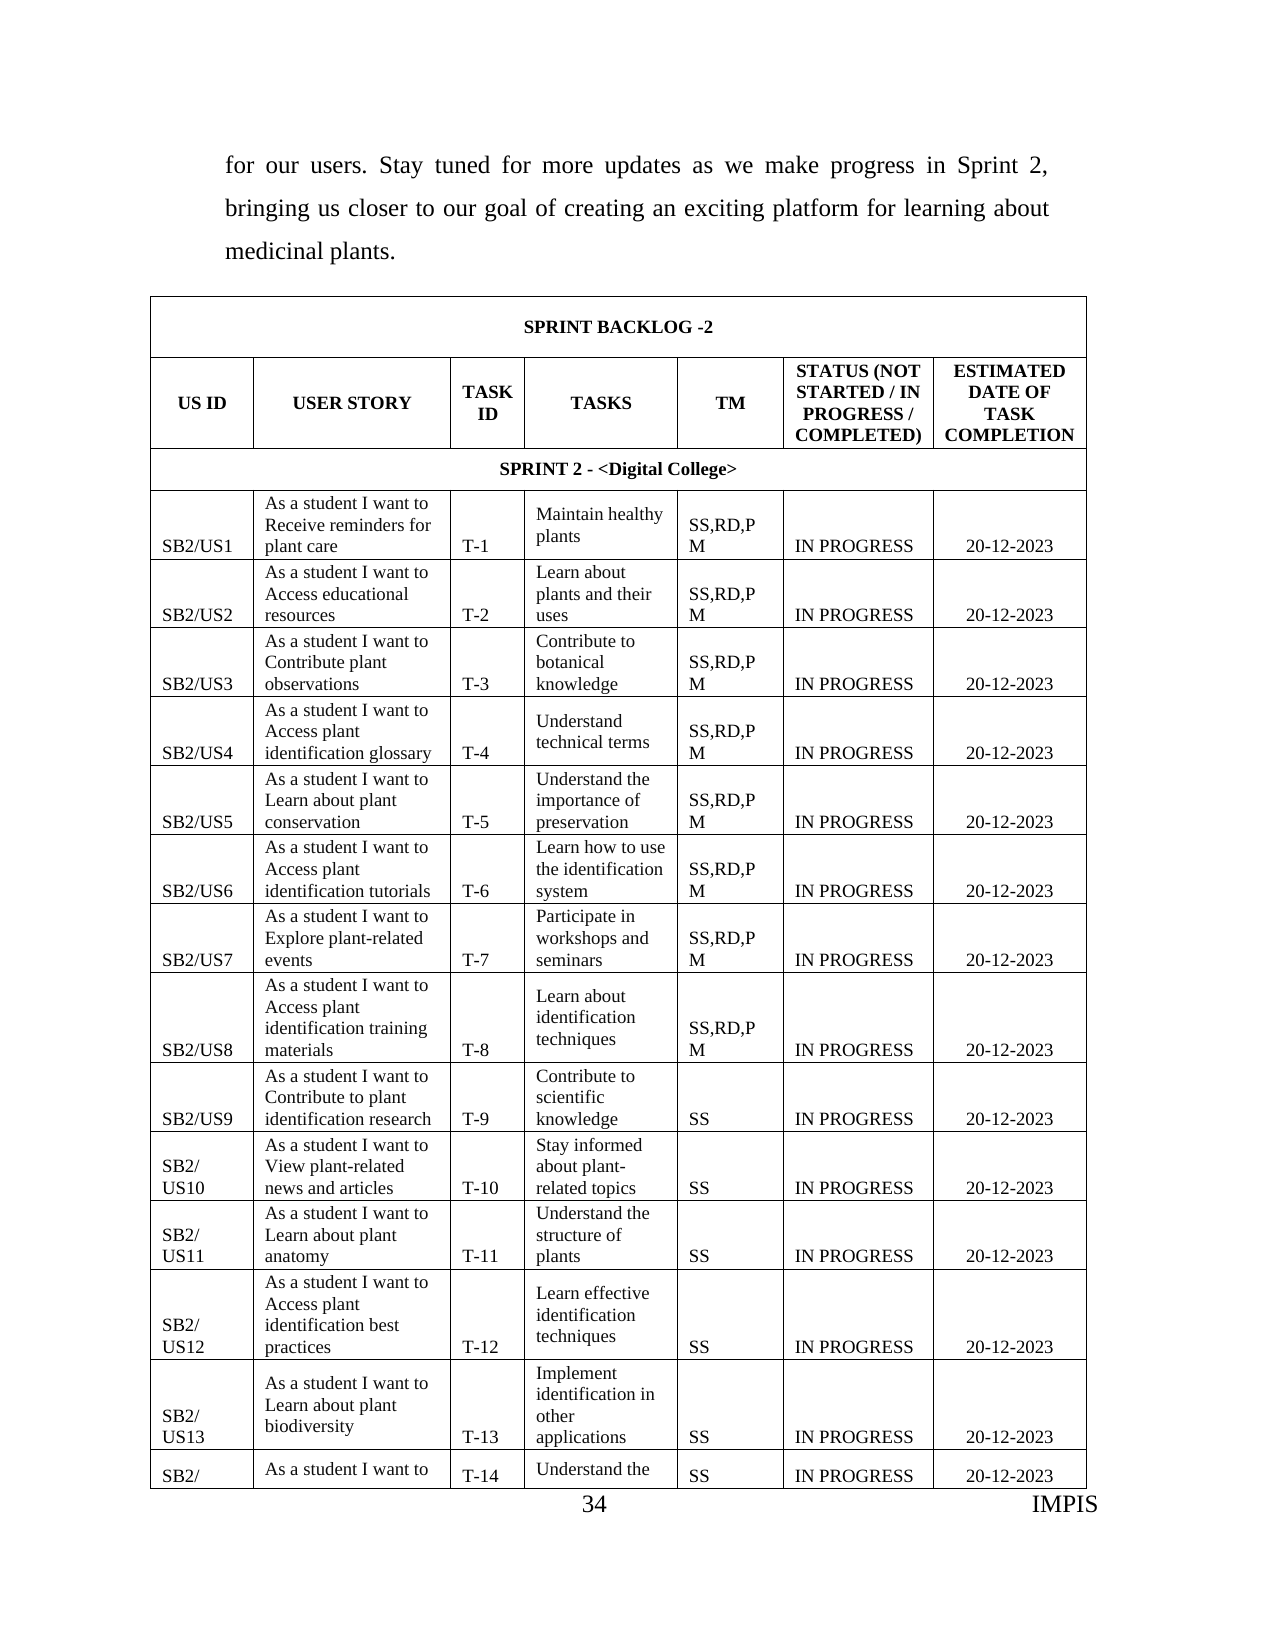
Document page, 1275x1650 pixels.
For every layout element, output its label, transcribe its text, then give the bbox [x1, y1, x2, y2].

table_cell IN PROGRESS [784, 904, 933, 972]
table_cell Understand the importance of preservation [525, 766, 677, 834]
table_cell SB2/US1 [151, 491, 253, 558]
table_cell T-10 [451, 1132, 524, 1200]
table_cell IN PROGRESS [784, 1201, 933, 1268]
table_cell T-13 [451, 1360, 524, 1449]
table_cell SB2/US5 [151, 766, 253, 834]
table_cell T-5 [451, 766, 524, 834]
table_cell Participate in workshops and seminars [525, 904, 677, 972]
table_cell As a student I want to Access educational resources [254, 560, 450, 627]
table_cell IN PROGRESS [784, 560, 933, 627]
table_cell As a student I want to Contribute to plant identification research [254, 1063, 450, 1131]
table_cell As a student I want to Access plant identification tutorials [254, 835, 450, 903]
table_cell IN PROGRESS [784, 1360, 933, 1449]
table_cell Contribute to scientific knowledge [525, 1063, 677, 1131]
table_cell SB2/US12 [151, 1270, 253, 1359]
table_cell SB2/US4 [151, 697, 253, 765]
table_cell SB2/US2 [151, 560, 253, 627]
table_cell SS [678, 1270, 783, 1359]
table_cell T-3 [451, 628, 524, 696]
table_cell SS [678, 1450, 783, 1488]
table_cell IN PROGRESS [784, 1132, 933, 1200]
table_cell 20-12-2023 [934, 766, 1086, 834]
table_cell 20-12-2023 [934, 1270, 1086, 1359]
table_cell SS,RD,PM [678, 628, 783, 696]
table_cell IN PROGRESS [784, 1450, 933, 1488]
table_cell Contribute to botanical knowledge [525, 628, 677, 696]
table_cell SB2/US9 [151, 1063, 253, 1131]
table_cell ESTIMATED DATE OF TASK COMPLETION [934, 358, 1086, 447]
table_cell IN PROGRESS [784, 835, 933, 903]
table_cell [254, 1360, 450, 1449]
table_cell 20-12-2023 [934, 1201, 1086, 1268]
table_cell SS,RD,PM [678, 835, 783, 903]
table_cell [525, 1450, 677, 1488]
table_cell Learn how to use the identification system [525, 835, 677, 903]
table_cell IN PROGRESS [784, 1270, 933, 1359]
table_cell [254, 1450, 450, 1488]
table_cell T-7 [451, 904, 524, 972]
table_cell T-4 [451, 697, 524, 765]
table_cell SS,RD,PM [678, 560, 783, 627]
table_cell SS,RD,PM [678, 697, 783, 765]
table_cell 20-12-2023 [934, 491, 1086, 558]
table_cell 20-12-2023 [934, 560, 1086, 627]
table_cell SB2/US8 [151, 973, 253, 1062]
table_cell As a student I want to Explore plant-related events [254, 904, 450, 972]
table_cell USER STORY [254, 358, 450, 447]
table_cell T-12 [451, 1270, 524, 1359]
table_cell US ID [151, 358, 253, 447]
table_cell Understand the structure of plants [525, 1201, 677, 1268]
table_cell SB2/US6 [151, 835, 253, 903]
table_cell SS,RD,PM [678, 973, 783, 1062]
table_cell Learn about identification techniques [525, 973, 677, 1062]
table_cell As a student I want to Receive reminders for plant care [254, 491, 450, 558]
table_cell SS,RD,PM [678, 766, 783, 834]
table_cell 20-12-2023 [934, 628, 1086, 696]
table_cell As a student I want to Access plant identification glossary [254, 697, 450, 765]
table_cell As a student I want to Access plant identification training materials [254, 973, 450, 1062]
table_cell IN PROGRESS [784, 766, 933, 834]
table_cell SB2/US10 [151, 1132, 253, 1200]
table_cell 20-12-2023 [934, 1360, 1086, 1449]
table_cell T-9 [451, 1063, 524, 1131]
table_cell IN PROGRESS [784, 491, 933, 558]
table_cell Learn about plants and their uses [525, 560, 677, 627]
table_cell SB2/US7 [151, 904, 253, 972]
table_cell T-1 [451, 491, 524, 558]
table_cell SS [678, 1063, 783, 1131]
table_cell As a student I want to Access plant identification best practices [254, 1270, 450, 1359]
table_cell Understand technical terms [525, 697, 677, 765]
table_cell 20-12-2023 [934, 904, 1086, 972]
table_cell As a student I want to Learn about plant anatomy [254, 1201, 450, 1268]
table_cell SB2/US3 [151, 628, 253, 696]
table_cell SS [678, 1132, 783, 1200]
table_cell SS [678, 1201, 783, 1268]
table_cell T-2 [451, 560, 524, 627]
table_cell 20-12-2023 [934, 1450, 1086, 1488]
table_cell SS,RD,PM [678, 904, 783, 972]
table_cell As a student I want to Contribute plant observations [254, 628, 450, 696]
table_cell TM [678, 358, 783, 447]
table_cell SB2/US14 [151, 1450, 253, 1488]
table_cell STATUS (NOT STARTED / IN PROGRESS / COMPLETED) [784, 358, 933, 447]
table_cell Implement identification in other applications [525, 1360, 677, 1449]
table_cell SB2/US13 [151, 1360, 253, 1449]
table_cell IN PROGRESS [784, 1063, 933, 1131]
table_cell 20-12-2023 [934, 1132, 1086, 1200]
table_cell 20-12-2023 [934, 1063, 1086, 1131]
table_cell Learn effective identification techniques [525, 1270, 677, 1359]
table_cell As a student I want to View plant-related news and articles [254, 1132, 450, 1200]
table_cell TASKS [525, 358, 677, 447]
table_cell T-11 [451, 1201, 524, 1268]
table_cell T-14 [451, 1450, 524, 1488]
table_cell TASK ID [451, 358, 524, 447]
table_cell IN PROGRESS [784, 628, 933, 696]
table_cell SS,RD,PM [678, 491, 783, 558]
table_cell 20-12-2023 [934, 835, 1086, 903]
table_cell Maintain healthy plants [525, 491, 677, 558]
table_cell T-8 [451, 973, 524, 1062]
table_cell 20-12-2023 [934, 973, 1086, 1062]
table_cell T-6 [451, 835, 524, 903]
table_cell SB2/US11 [151, 1201, 253, 1268]
table_header SPRINT BACKLOG -2 [151, 297, 1086, 357]
table_cell IN PROGRESS [784, 973, 933, 1062]
table_cell Stay informed about plant-related topics [525, 1132, 677, 1200]
table_cell IN PROGRESS [784, 697, 933, 765]
table_cell SS [678, 1360, 783, 1449]
table_cell As a student I want to Learn about plant conservation [254, 766, 450, 834]
table_cell 20-12-2023 [934, 697, 1086, 765]
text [225, 150, 1050, 265]
table_cell SPRINT 2 - <Digital College> [151, 449, 1086, 489]
